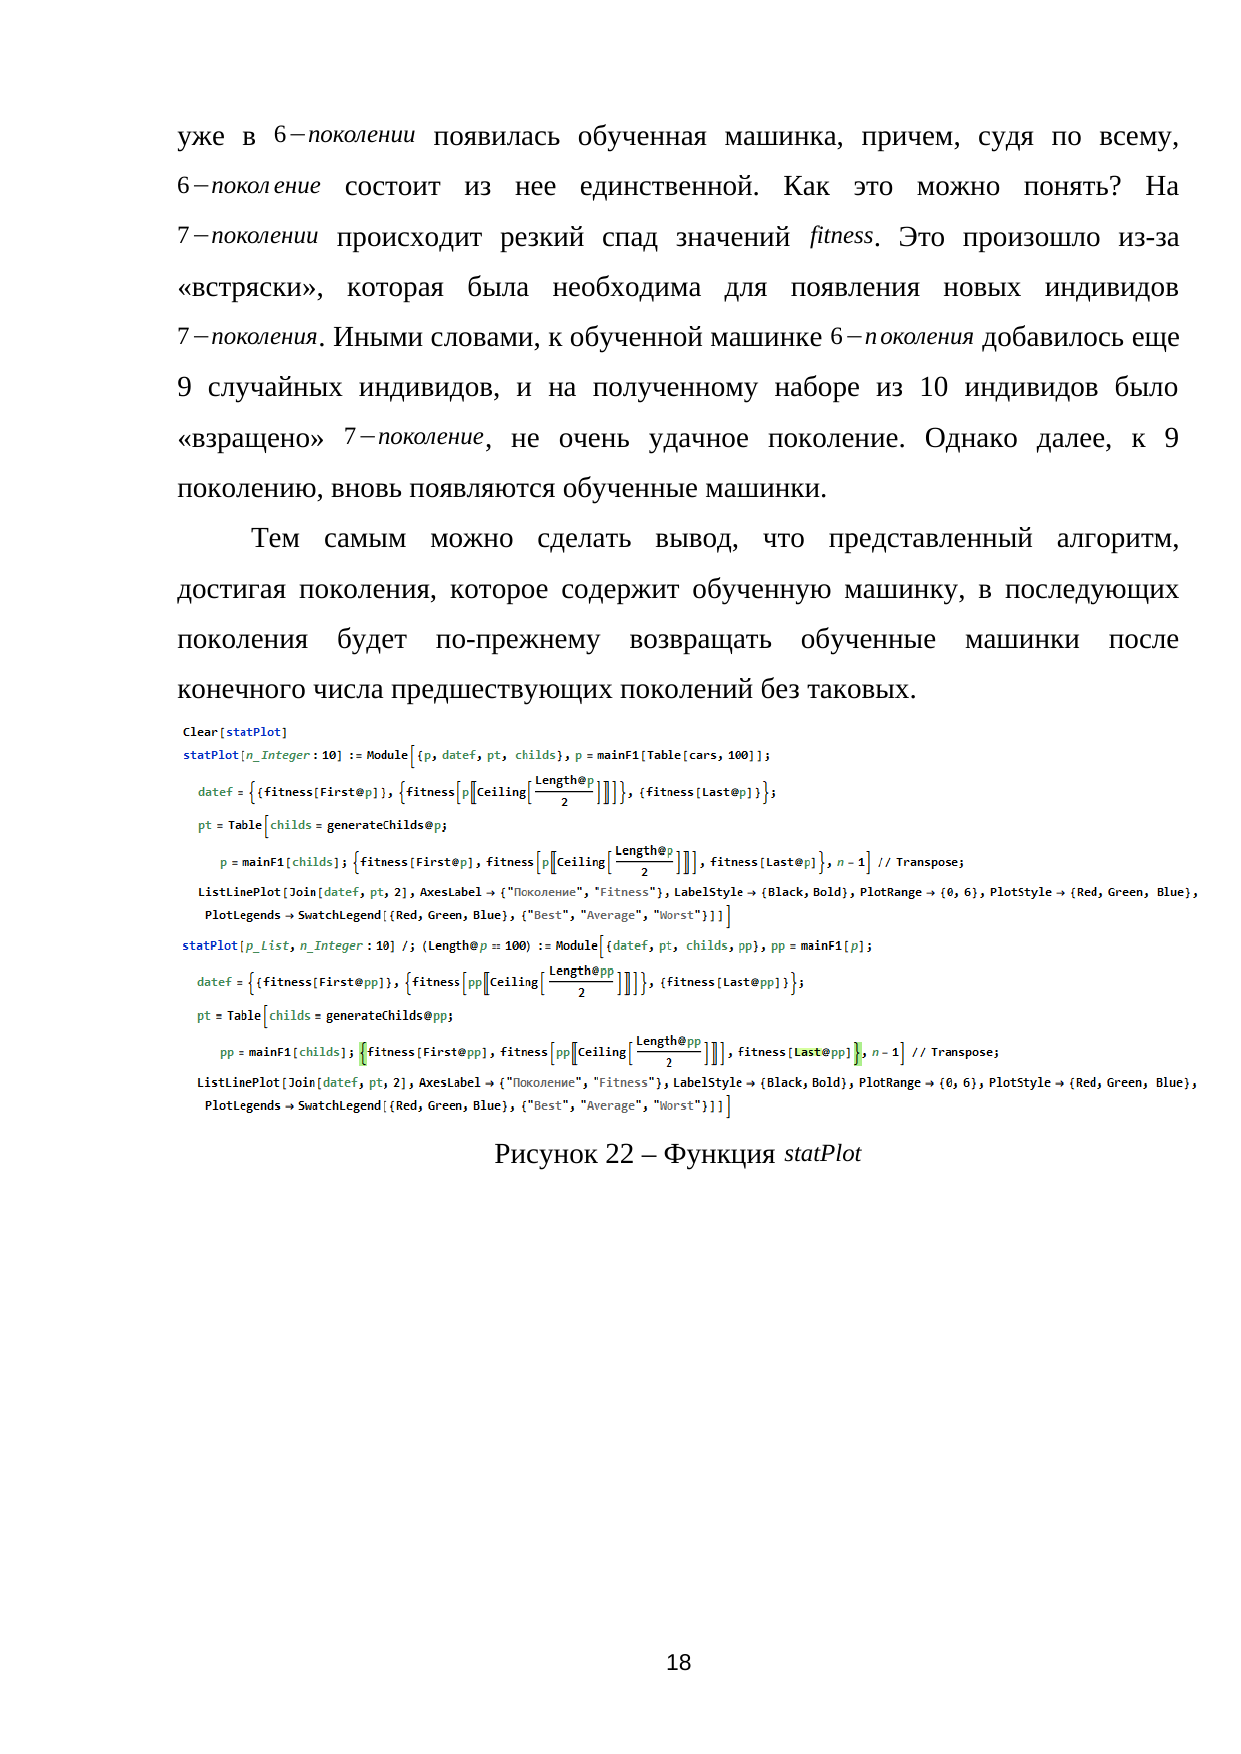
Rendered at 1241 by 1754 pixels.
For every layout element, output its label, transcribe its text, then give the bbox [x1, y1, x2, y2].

picture [177, 721, 1207, 1124]
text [177, 118, 1180, 504]
text Рисунок 22 – Функция [177, 1136, 1180, 1170]
text Тем самым можно сделать вывод, что представленный алгоритм, достигая поколения, которое содержит обученную машинку, в последующих поколения будет по-прежнему возвращать обученные машинки после конечного числа предшествующих поколений без таковых. [177, 521, 1180, 705]
